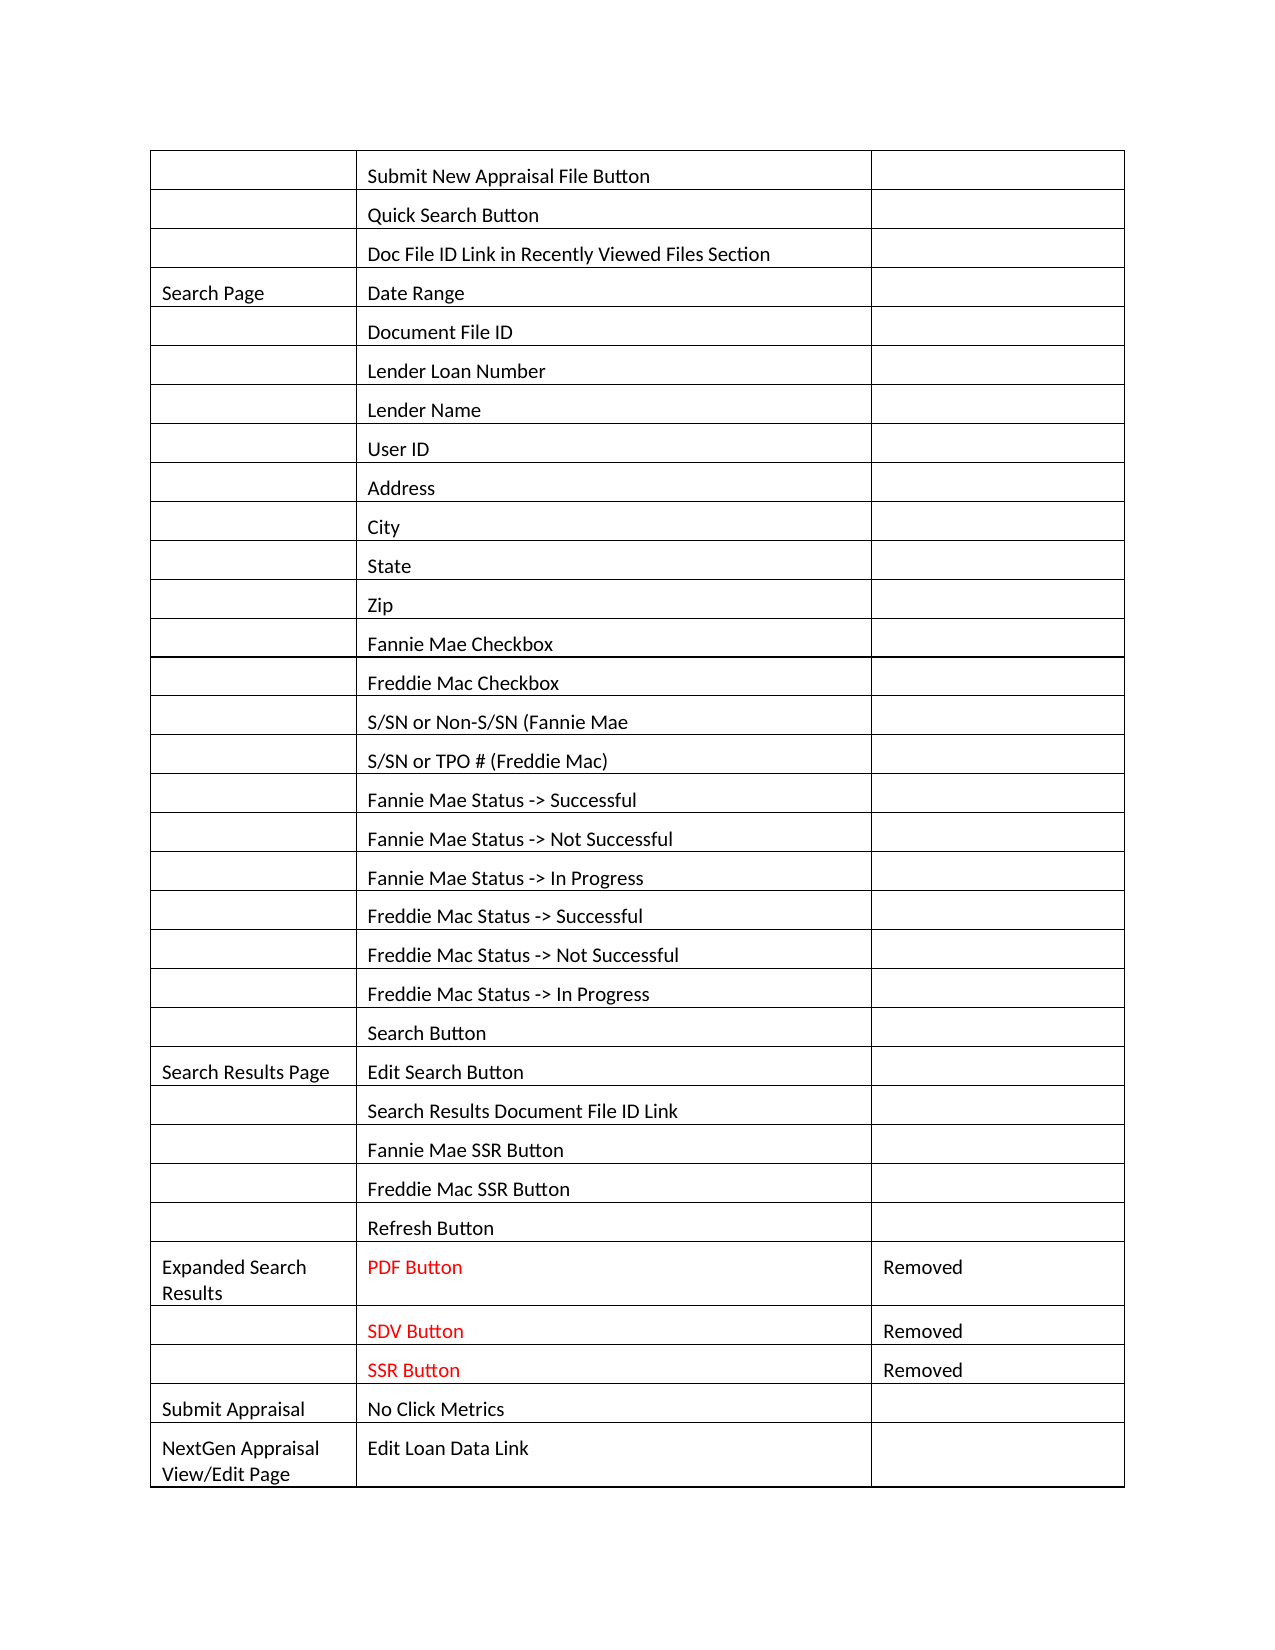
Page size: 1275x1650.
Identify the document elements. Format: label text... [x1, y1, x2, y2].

table_cell [151, 1203, 356, 1241]
table_cell User ID [357, 424, 871, 462]
table_cell [872, 1047, 1124, 1085]
table_cell [151, 891, 356, 929]
table_cell [151, 1125, 356, 1163]
table_cell [151, 774, 356, 812]
table_cell Search Page [151, 268, 356, 306]
table_cell [872, 813, 1124, 851]
table_cell [872, 735, 1124, 773]
table_cell [151, 735, 356, 773]
table_cell [872, 658, 1124, 695]
table_cell [872, 580, 1124, 617]
table_cell [151, 385, 356, 423]
table_cell [872, 1203, 1124, 1241]
table_cell [872, 268, 1124, 306]
table_cell Removed [872, 1242, 1124, 1305]
table_cell Fannie Mae Status -> In Progress [357, 852, 871, 890]
table_cell Quick Search Button [357, 190, 871, 228]
table_cell [151, 1164, 356, 1202]
table_cell [151, 969, 356, 1007]
table_cell [872, 1008, 1124, 1046]
table_cell [151, 1008, 356, 1046]
table_cell [151, 619, 356, 656]
table_cell Doc File ID Link in Recently Viewed Files Section [357, 229, 871, 267]
table_cell Edit Search Button [357, 1047, 871, 1085]
table_cell Fannie Mae Status -> Successful [357, 774, 871, 812]
table_cell [151, 580, 356, 617]
table_cell [872, 307, 1124, 345]
table_cell [872, 385, 1124, 423]
table_cell [872, 229, 1124, 267]
table_cell [151, 813, 356, 851]
table_cell Expanded Search Results [151, 1242, 356, 1305]
table_cell [872, 541, 1124, 578]
table_cell [151, 346, 356, 384]
table_cell [872, 346, 1124, 384]
table_cell [872, 774, 1124, 812]
table_cell [151, 1086, 356, 1124]
table_cell [151, 658, 356, 695]
table_cell Freddie Mac Status -> Not Successful [357, 930, 871, 968]
table_cell [872, 1086, 1124, 1124]
table_cell [872, 619, 1124, 656]
table_cell Freddie Mac Status -> In Progress [357, 969, 871, 1007]
table_cell [872, 930, 1124, 968]
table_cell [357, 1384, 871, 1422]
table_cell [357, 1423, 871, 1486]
table_cell Fannie Mae SSR Button [357, 1125, 871, 1163]
table_cell Lender Name [357, 385, 871, 423]
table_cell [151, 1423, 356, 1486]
table_cell [151, 151, 356, 189]
table_cell Fannie Mae Checkbox [357, 619, 871, 656]
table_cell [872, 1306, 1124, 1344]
table_cell [151, 930, 356, 968]
table_cell S/SN or Non-S/SN (Fannie Mae [357, 696, 871, 734]
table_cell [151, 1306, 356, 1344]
table_cell [151, 424, 356, 462]
table_cell [872, 1125, 1124, 1163]
table_cell Search Results Document File ID Link [357, 1086, 871, 1124]
table_cell [151, 502, 356, 539]
table_cell Fannie Mae Status -> Not Successful [357, 813, 871, 851]
table_cell [872, 969, 1124, 1007]
table_cell City [357, 502, 871, 539]
table_cell [872, 502, 1124, 539]
table_cell Freddie Mac SSR Button [357, 1164, 871, 1202]
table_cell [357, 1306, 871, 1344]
table_cell [151, 307, 356, 345]
table_cell Freddie Mac Status -> Successful [357, 891, 871, 929]
table_cell Refresh Button [357, 1203, 871, 1241]
table_cell Zip [357, 580, 871, 617]
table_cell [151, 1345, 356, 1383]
table_cell Document File ID [357, 307, 871, 345]
table_cell Submit New Appraisal File Button [357, 151, 871, 189]
table_cell Freddie Mac Checkbox [357, 658, 871, 695]
table_cell [872, 424, 1124, 462]
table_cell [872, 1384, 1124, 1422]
table_cell [872, 151, 1124, 189]
table_cell [872, 1164, 1124, 1202]
table_cell Search Button [357, 1008, 871, 1046]
table_cell [872, 190, 1124, 228]
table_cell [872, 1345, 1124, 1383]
table_cell S/SN or TPO # (Freddie Mac) [357, 735, 871, 773]
table_cell State [357, 541, 871, 578]
table_cell [151, 229, 356, 267]
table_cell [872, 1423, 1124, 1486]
table_cell PDF Button [357, 1242, 871, 1305]
table_cell [872, 696, 1124, 734]
table_cell [151, 463, 356, 501]
table_cell Lender Loan Number [357, 346, 871, 384]
table_cell [151, 541, 356, 578]
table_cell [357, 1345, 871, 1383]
table_cell Search Results Page [151, 1047, 356, 1085]
table_cell [151, 696, 356, 734]
table_cell [151, 852, 356, 890]
table_cell Address [357, 463, 871, 501]
table_cell [151, 190, 356, 228]
table_cell [872, 463, 1124, 501]
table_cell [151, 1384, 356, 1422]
table_cell Date Range [357, 268, 871, 306]
table_cell [872, 852, 1124, 890]
table_cell [872, 891, 1124, 929]
